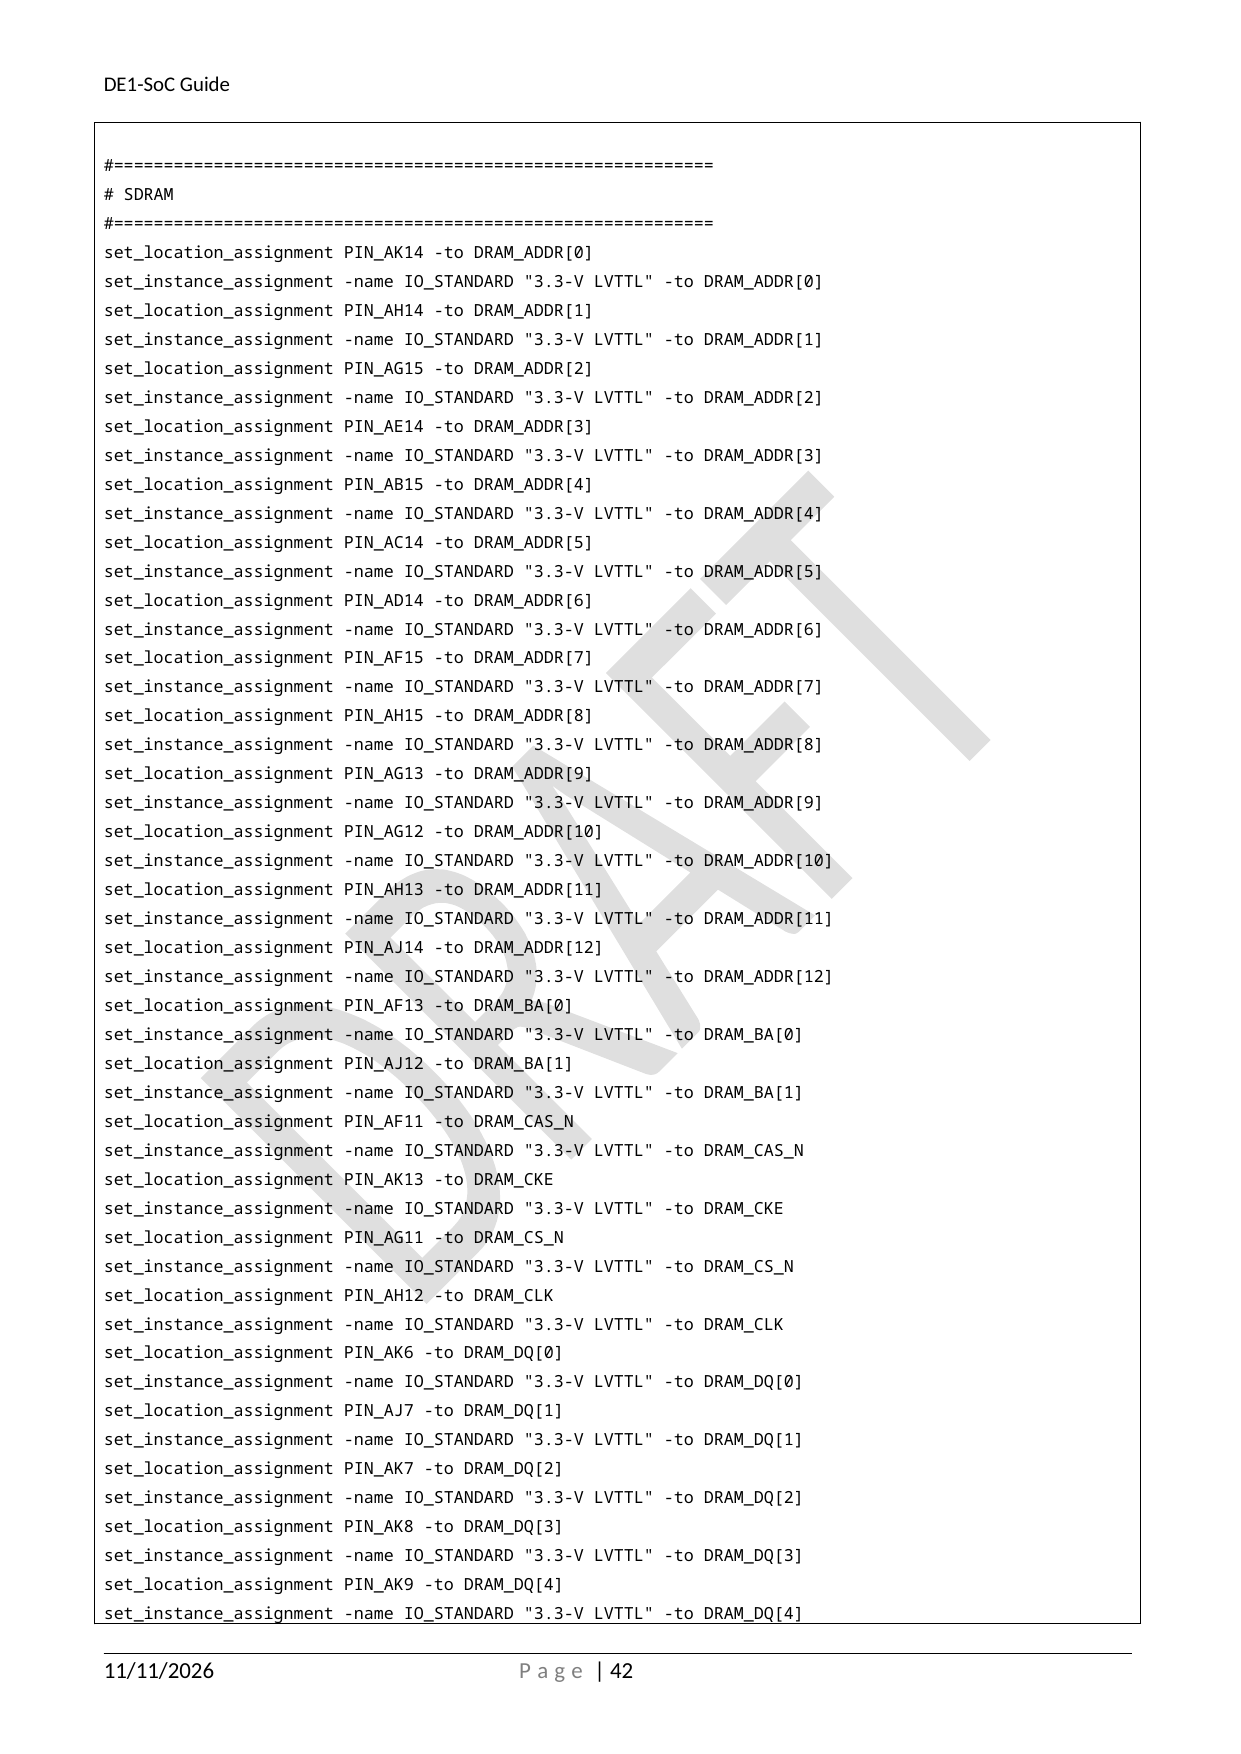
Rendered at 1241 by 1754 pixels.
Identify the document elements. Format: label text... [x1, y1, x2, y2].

text set_location_assignment PIN_AC14 -to DRAM_ADDR[5] [95, 527, 1140, 553]
text set_location_assignment PIN_AH12 -to DRAM_CLK [95, 1280, 1140, 1306]
text set_instance_assignment -name IO_STANDARD "3.3-V LVTTL" -to DRAM_CLK [95, 1309, 1140, 1335]
text set_location_assignment PIN_AD14 -to DRAM_ADDR[6] [95, 585, 1140, 611]
text set_instance_assignment -name IO_STANDARD "3.3-V LVTTL" -to DRAM_ADDR[2] [95, 382, 1140, 408]
text set_instance_assignment -name IO_STANDARD "3.3-V LVTTL" -to DRAM_CKE [95, 1193, 1140, 1219]
text set_location_assignment PIN_AE14 -to DRAM_ADDR[3] [95, 411, 1140, 437]
text set_location_assignment PIN_AK7 -to DRAM_DQ[2] [95, 1454, 1140, 1479]
text #============================================================ [95, 151, 1140, 176]
text set_instance_assignment -name IO_STANDARD "3.3-V LVTTL" -to DRAM_ADDR[4] [95, 498, 1140, 524]
text set_location_assignment PIN_AB15 -to DRAM_ADDR[4] [95, 469, 1140, 495]
text set_instance_assignment -name IO_STANDARD "3.3-V LVTTL" -to DRAM_DQ[1] [95, 1425, 1140, 1451]
text set_instance_assignment -name IO_STANDARD "3.3-V LVTTL" -to DRAM_ADDR[6] [95, 614, 1140, 640]
text set_location_assignment PIN_AG13 -to DRAM_ADDR[9] [95, 759, 1140, 784]
text set_location_assignment PIN_AH14 -to DRAM_ADDR[1] [95, 295, 1140, 321]
text set_location_assignment PIN_AJ14 -to DRAM_ADDR[12] [95, 932, 1140, 958]
text set_location_assignment PIN_AJ7 -to DRAM_DQ[1] [95, 1396, 1140, 1422]
text set_instance_assignment -name IO_STANDARD "3.3-V LVTTL" -to DRAM_BA[1] [95, 1077, 1140, 1103]
text set_instance_assignment -name IO_STANDARD "3.3-V LVTTL" -to DRAM_ADDR[12] [95, 961, 1140, 987]
text set_location_assignment PIN_AK13 -to DRAM_CKE [95, 1164, 1140, 1190]
text set_instance_assignment -name IO_STANDARD "3.3-V LVTTL" -to DRAM_ADDR[5] [95, 556, 1140, 582]
text set_location_assignment PIN_AH13 -to DRAM_ADDR[11] [95, 874, 1140, 900]
text set_location_assignment PIN_AG15 -to DRAM_ADDR[2] [95, 353, 1140, 379]
text # SDRAM [95, 179, 1140, 205]
text set_instance_assignment -name IO_STANDARD "3.3-V LVTTL" -to DRAM_ADDR[8] [95, 730, 1140, 756]
text set_instance_assignment -name IO_STANDARD "3.3-V LVTTL" -to DRAM_ADDR[3] [95, 440, 1140, 466]
text set_location_assignment PIN_AK14 -to DRAM_ADDR[0] [95, 237, 1140, 263]
text set_location_assignment PIN_AG12 -to DRAM_ADDR[10] [95, 817, 1140, 842]
text set_instance_assignment -name IO_STANDARD "3.3-V LVTTL" -to DRAM_BA[0] [95, 1019, 1140, 1045]
text set_location_assignment PIN_AF11 -to DRAM_CAS_N [95, 1106, 1140, 1132]
text set_location_assignment PIN_AK9 -to DRAM_DQ[4] [95, 1569, 1140, 1595]
text set_location_assignment PIN_AK6 -to DRAM_DQ[0] [95, 1338, 1140, 1364]
text set_instance_assignment -name IO_STANDARD "3.3-V LVTTL" -to DRAM_DQ[3] [95, 1541, 1140, 1566]
text set_instance_assignment -name IO_STANDARD "3.3-V LVTTL" -to DRAM_ADDR[11] [95, 903, 1140, 929]
text set_instance_assignment -name IO_STANDARD "3.3-V LVTTL" -to DRAM_DQ[2] [95, 1483, 1140, 1508]
text set_instance_assignment -name IO_STANDARD "3.3-V LVTTL" -to DRAM_ADDR[9] [95, 788, 1140, 813]
text set_instance_assignment -name IO_STANDARD "3.3-V LVTTL" -to DRAM_DQ[4] [95, 1598, 1140, 1623]
text #============================================================ [95, 208, 1140, 234]
text set_instance_assignment -name IO_STANDARD "3.3-V LVTTL" -to DRAM_ADDR[10] [95, 846, 1140, 871]
text set_instance_assignment -name IO_STANDARD "3.3-V LVTTL" -to DRAM_CAS_N [95, 1135, 1140, 1161]
text set_instance_assignment -name IO_STANDARD "3.3-V LVTTL" -to DRAM_ADDR[0] [95, 266, 1140, 292]
text set_instance_assignment -name IO_STANDARD "3.3-V LVTTL" -to DRAM_ADDR[1] [95, 324, 1140, 350]
text set_location_assignment PIN_AF15 -to DRAM_ADDR[7] [95, 643, 1140, 669]
text set_instance_assignment -name IO_STANDARD "3.3-V LVTTL" -to DRAM_ADDR[7] [95, 672, 1140, 698]
text set_location_assignment PIN_AK8 -to DRAM_DQ[3] [95, 1512, 1140, 1537]
text set_instance_assignment -name IO_STANDARD "3.3-V LVTTL" -to DRAM_CS_N [95, 1251, 1140, 1277]
text set_instance_assignment -name IO_STANDARD "3.3-V LVTTL" -to DRAM_DQ[0] [95, 1367, 1140, 1393]
text set_location_assignment PIN_AF13 -to DRAM_BA[0] [95, 990, 1140, 1016]
text set_location_assignment PIN_AG11 -to DRAM_CS_N [95, 1222, 1140, 1248]
text set_location_assignment PIN_AJ12 -to DRAM_BA[1] [95, 1048, 1140, 1074]
text set_location_assignment PIN_AH15 -to DRAM_ADDR[8] [95, 701, 1140, 727]
